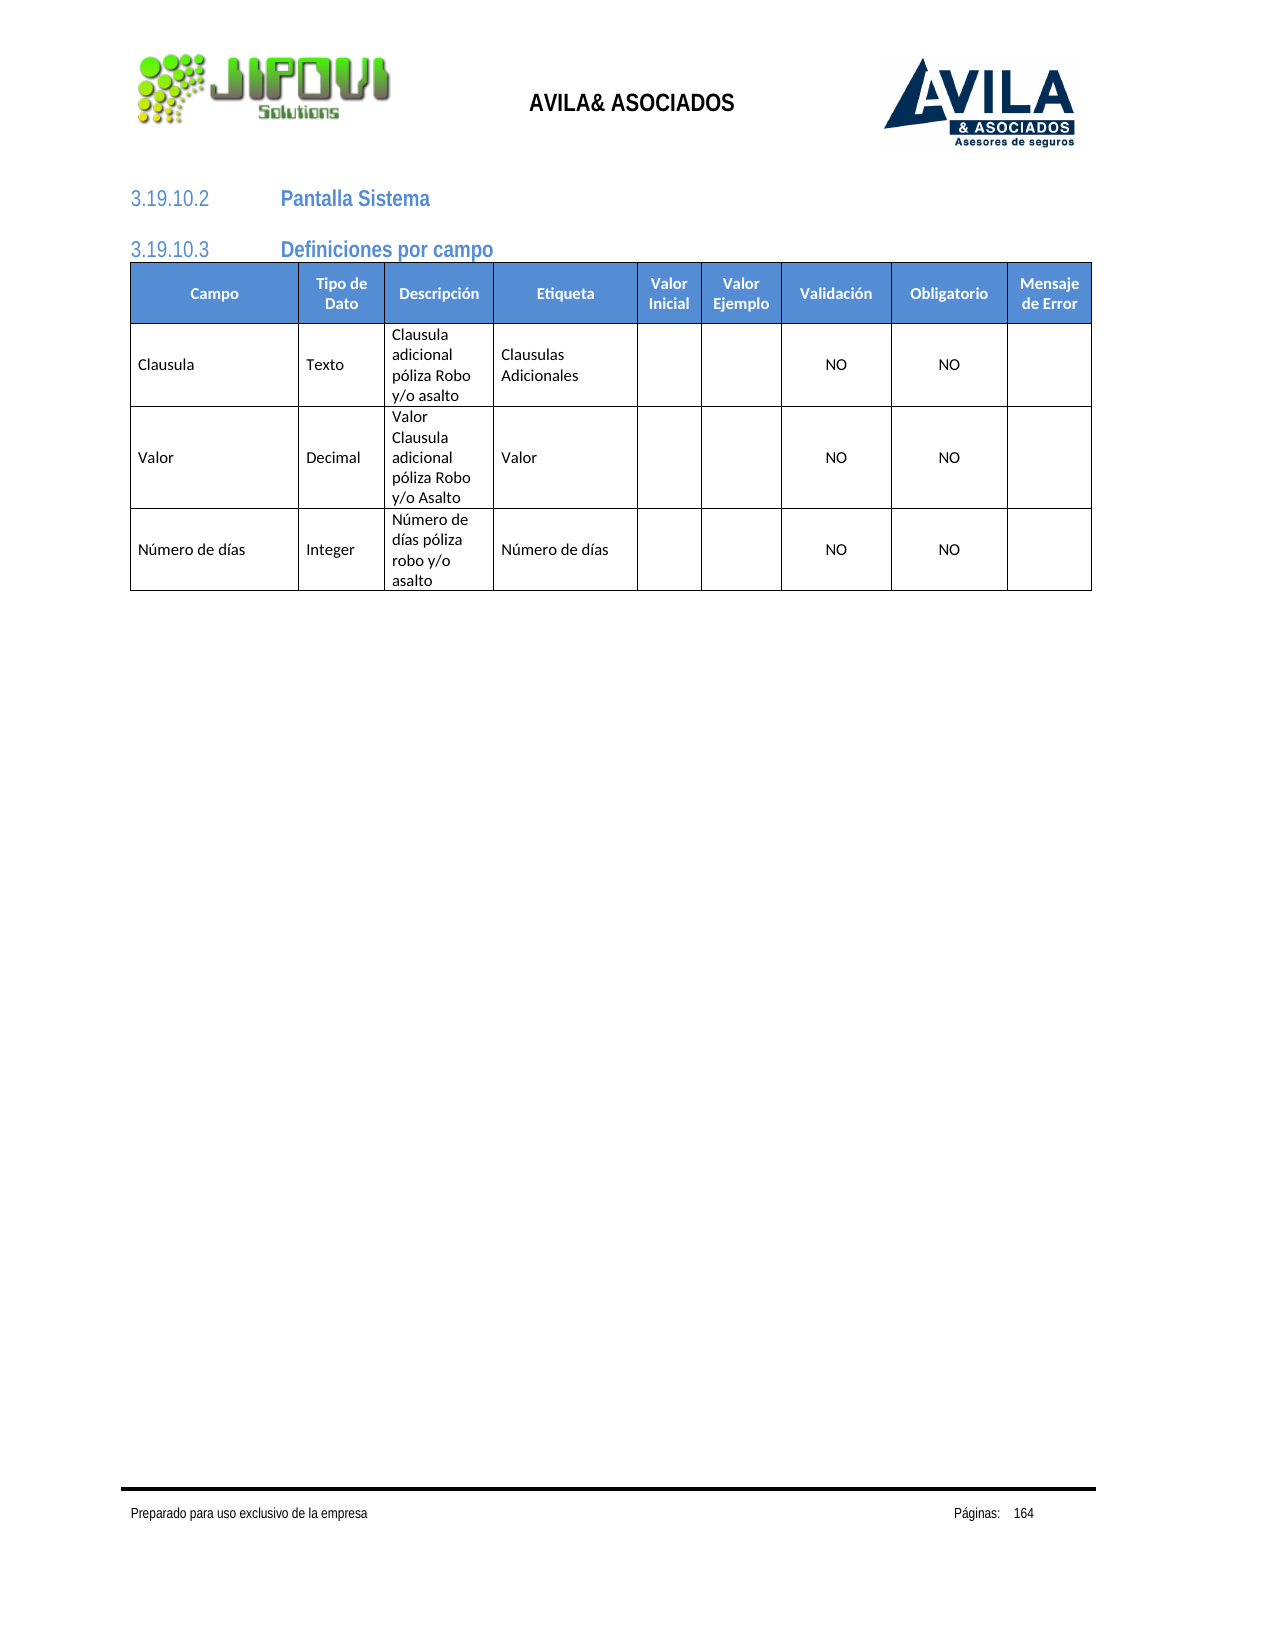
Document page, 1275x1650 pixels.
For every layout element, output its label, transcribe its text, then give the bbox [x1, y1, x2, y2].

subtitle Definiciones por campo [131, 236, 1092, 262]
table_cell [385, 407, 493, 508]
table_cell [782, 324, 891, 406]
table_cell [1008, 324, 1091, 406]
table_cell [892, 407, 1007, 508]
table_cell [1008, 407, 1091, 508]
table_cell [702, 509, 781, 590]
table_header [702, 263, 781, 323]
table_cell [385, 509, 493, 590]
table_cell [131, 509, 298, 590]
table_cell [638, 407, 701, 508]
picture [131, 47, 394, 128]
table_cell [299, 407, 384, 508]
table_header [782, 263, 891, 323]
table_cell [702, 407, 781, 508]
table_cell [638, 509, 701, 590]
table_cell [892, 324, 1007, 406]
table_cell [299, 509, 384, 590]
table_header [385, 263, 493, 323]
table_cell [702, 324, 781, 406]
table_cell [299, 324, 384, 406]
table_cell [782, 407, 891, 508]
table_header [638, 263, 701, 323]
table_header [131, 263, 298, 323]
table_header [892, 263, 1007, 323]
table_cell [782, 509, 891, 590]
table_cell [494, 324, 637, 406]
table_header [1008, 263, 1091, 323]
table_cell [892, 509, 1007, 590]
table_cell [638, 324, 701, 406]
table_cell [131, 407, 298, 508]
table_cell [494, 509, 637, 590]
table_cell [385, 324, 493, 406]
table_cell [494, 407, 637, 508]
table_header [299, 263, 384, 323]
picture [881, 57, 1077, 148]
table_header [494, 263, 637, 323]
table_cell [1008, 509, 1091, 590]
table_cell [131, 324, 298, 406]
subtitle Pantalla Sistema [131, 184, 1092, 211]
